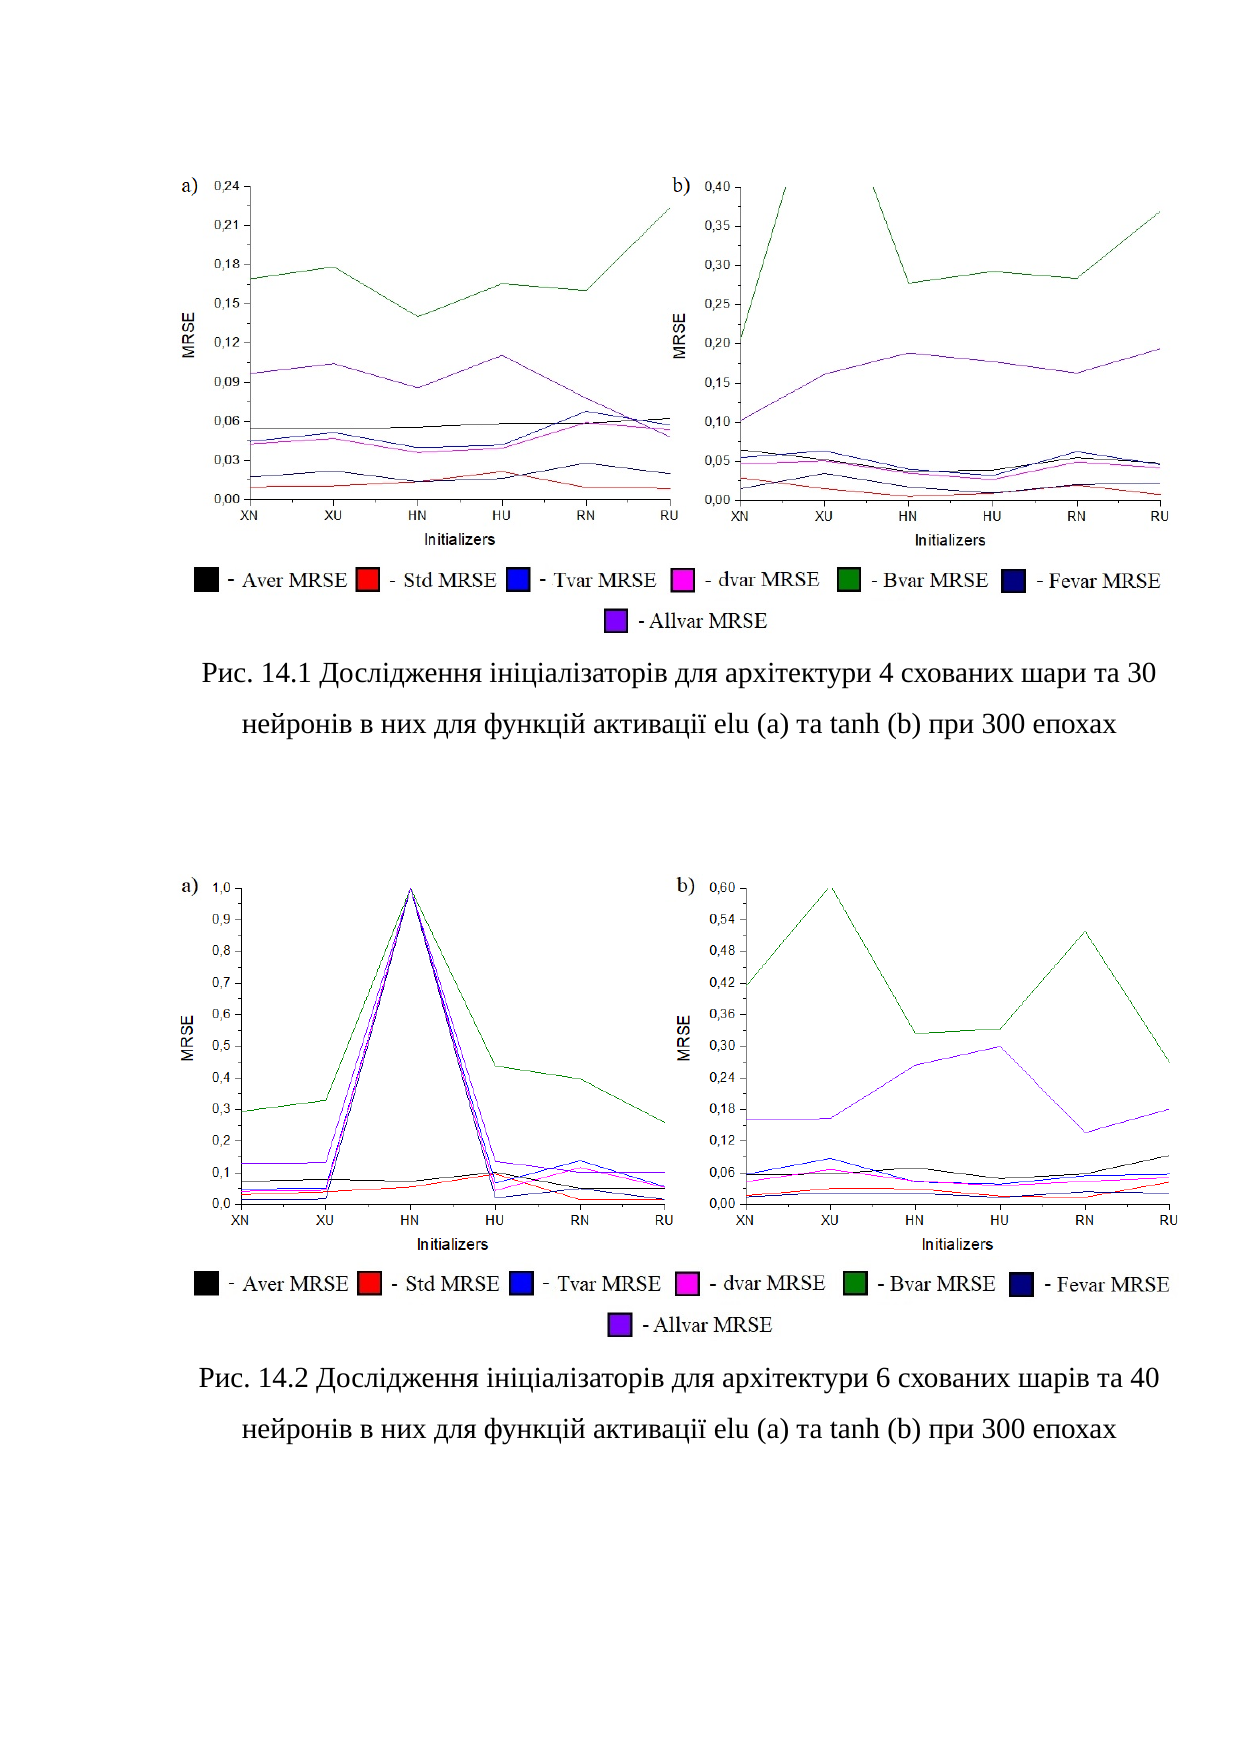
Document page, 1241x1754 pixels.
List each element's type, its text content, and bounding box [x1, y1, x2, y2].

picture [177, 174, 1179, 636]
picture [177, 874, 1181, 1341]
text Рис. 14.2 Дослідження ініціалізаторів для архітектури 6 схованих шарів та 40 нейронів в них для функцій активації elu (a) та tanh (b) при 300 епохах [177, 1361, 1181, 1444]
text Рис. 14.1 Дослідження ініціалізаторів для архітектури 4 схованих шари та 30 нейронів в них для функцій активації elu (a) та tanh (b) при 300 епохах [177, 656, 1181, 739]
